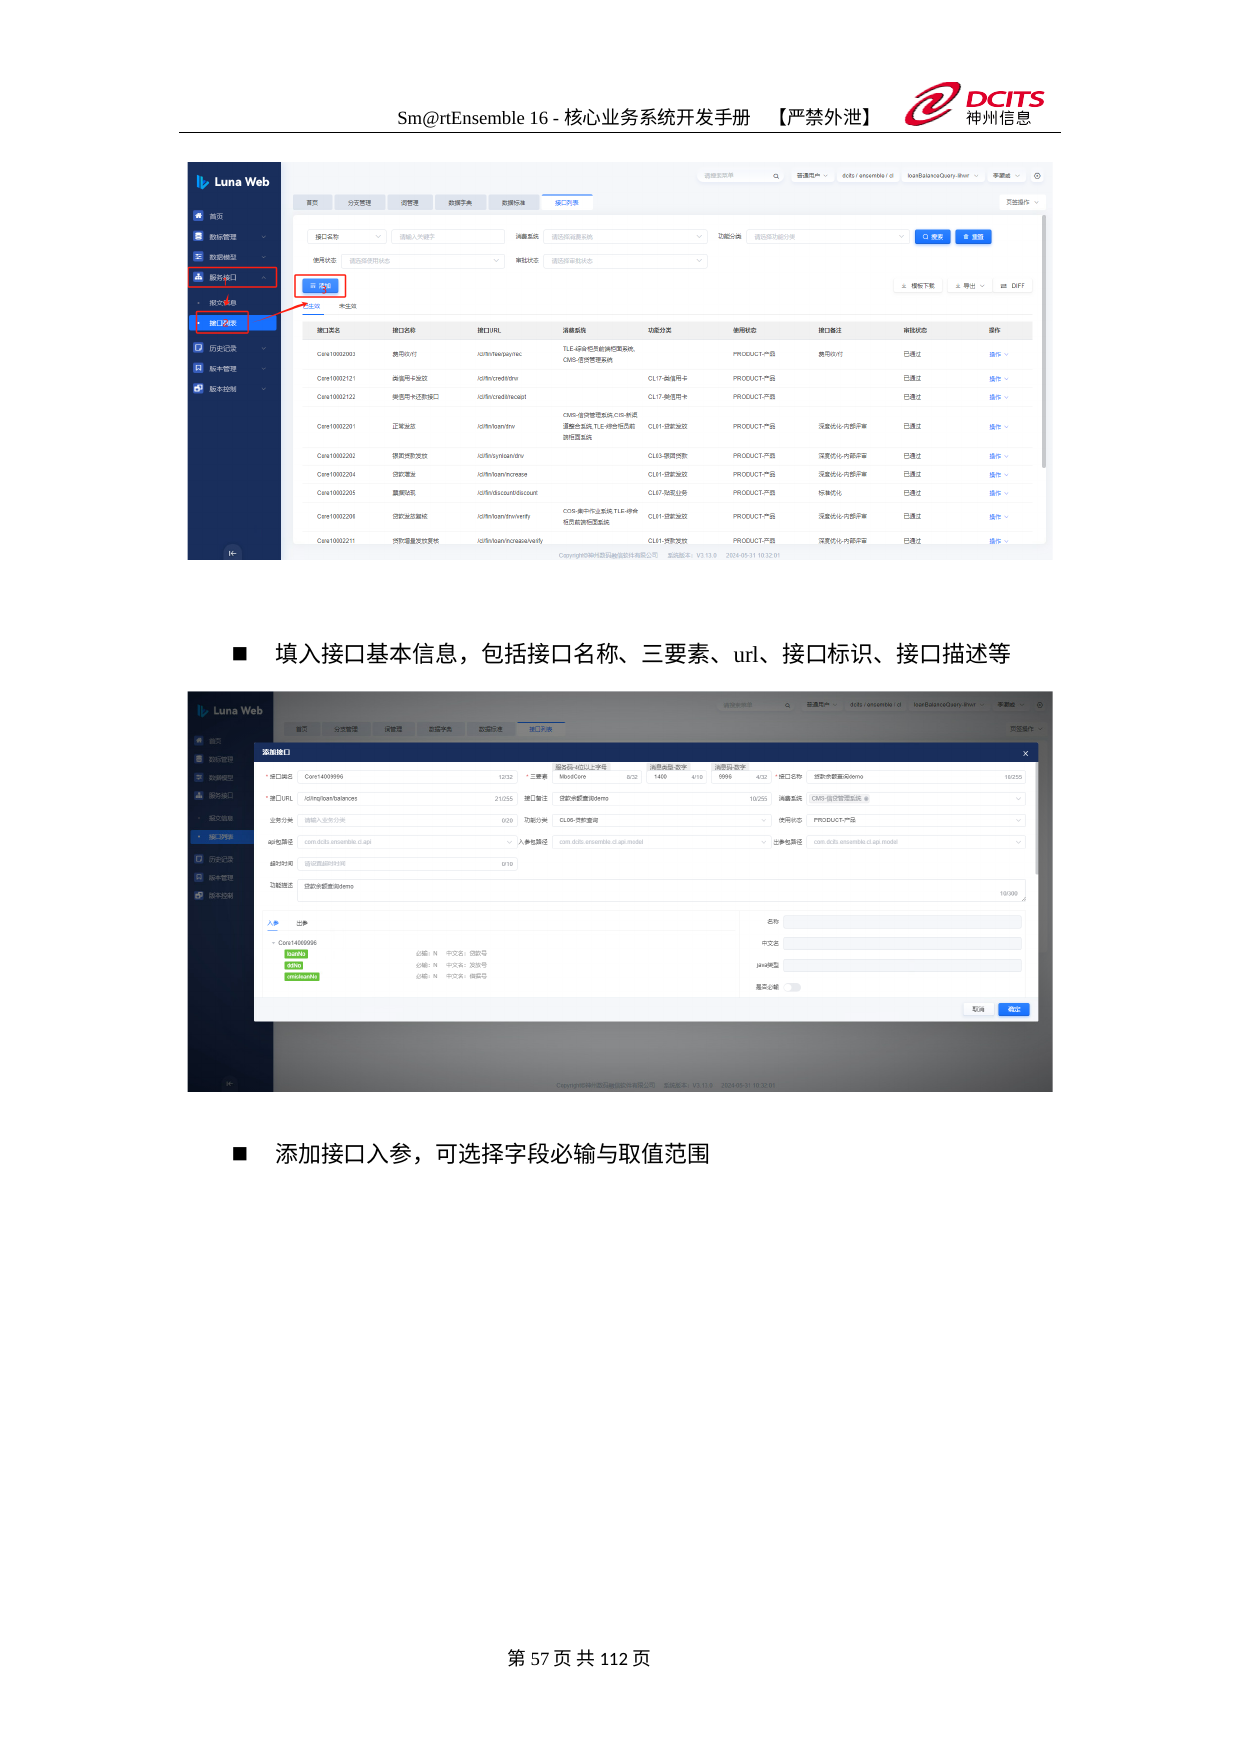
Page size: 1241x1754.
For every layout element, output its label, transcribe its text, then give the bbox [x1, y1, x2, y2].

picture [187, 691, 1053, 1092]
list 填入接口基本信息，包括接口名称、三要素、url、接口标识、接口描述等 [187, 620, 1053, 685]
list 添加接口入参，可选择字段必输与取值范围 [187, 1120, 1053, 1185]
picture [904, 82, 1045, 126]
picture [187, 162, 1053, 560]
